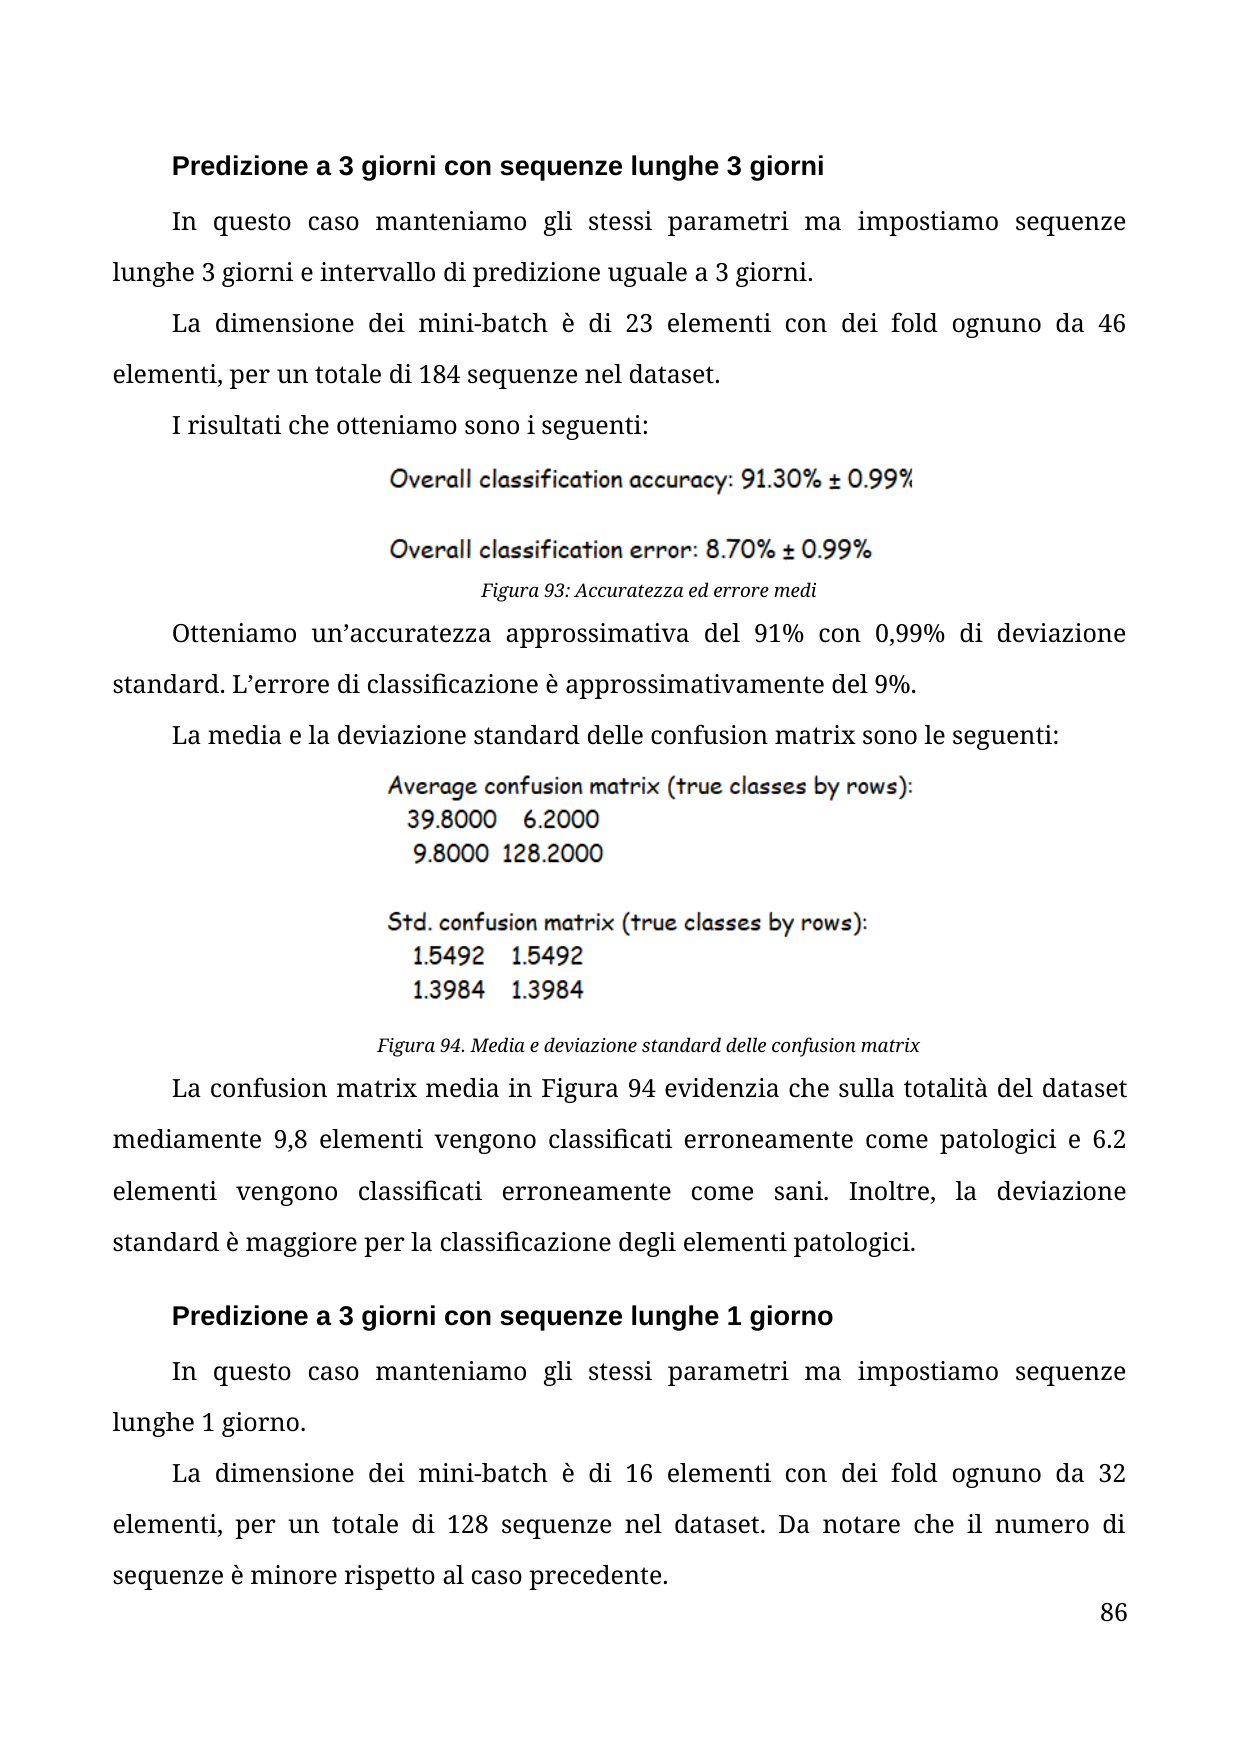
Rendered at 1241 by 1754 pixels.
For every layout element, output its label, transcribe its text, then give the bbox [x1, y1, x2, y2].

picture [383, 768, 916, 1021]
text Otteniamo un’accuratezza approssimativa del 91% con 0,99% di deviazione standard. L’errore di classificazione è approssimativamente del 9%. [112, 615, 1128, 701]
subtitle Predizione a 3 giorni con sequenze lunghe 1 giorno [112, 1300, 1128, 1331]
text La confusion matrix media in Figura 94 evidenzia che sulla totalità del dataset mediamente 9,8 elementi vengono classificati erroneamente come patologici e 6.2 elementi vengono classificati erroneamente come sani. Inoltre, la deviazione standard è maggiore per la classificazione degli elementi patologici. [112, 1071, 1128, 1258]
text Figura 94. Media e deviazione standard delle confusion matrix [112, 1033, 1128, 1058]
text I risultati che otteniamo sono i seguenti: [112, 407, 1128, 441]
picture [387, 458, 913, 565]
text In questo caso manteniamo gli stessi parametri ma impostiamo sequenze lunghe 1 giorno. [112, 1353, 1128, 1438]
text In questo caso manteniamo gli stessi parametri ma impostiamo sequenze lunghe 3 giorni e intervallo di predizione uguale a 3 giorni. [112, 203, 1128, 288]
text Figura 93: Accuratezza ed errore medi [112, 577, 1128, 603]
subtitle Predizione a 3 giorni con sequenze lunghe 3 giorni [112, 150, 1128, 181]
text La dimensione dei mini-batch è di 23 elementi con dei fold ognuno da 46 elementi, per un totale di 184 sequenze nel dataset. [112, 305, 1128, 390]
text La dimensione dei mini-batch è di 16 elementi con dei fold ognuno da 32 elementi, per un totale di 128 sequenze nel dataset. Da notare che il numero di sequenze è minore rispetto al caso precedente. [112, 1455, 1128, 1592]
text La media e la deviazione standard delle confusion matrix sono le seguenti: [112, 717, 1128, 752]
